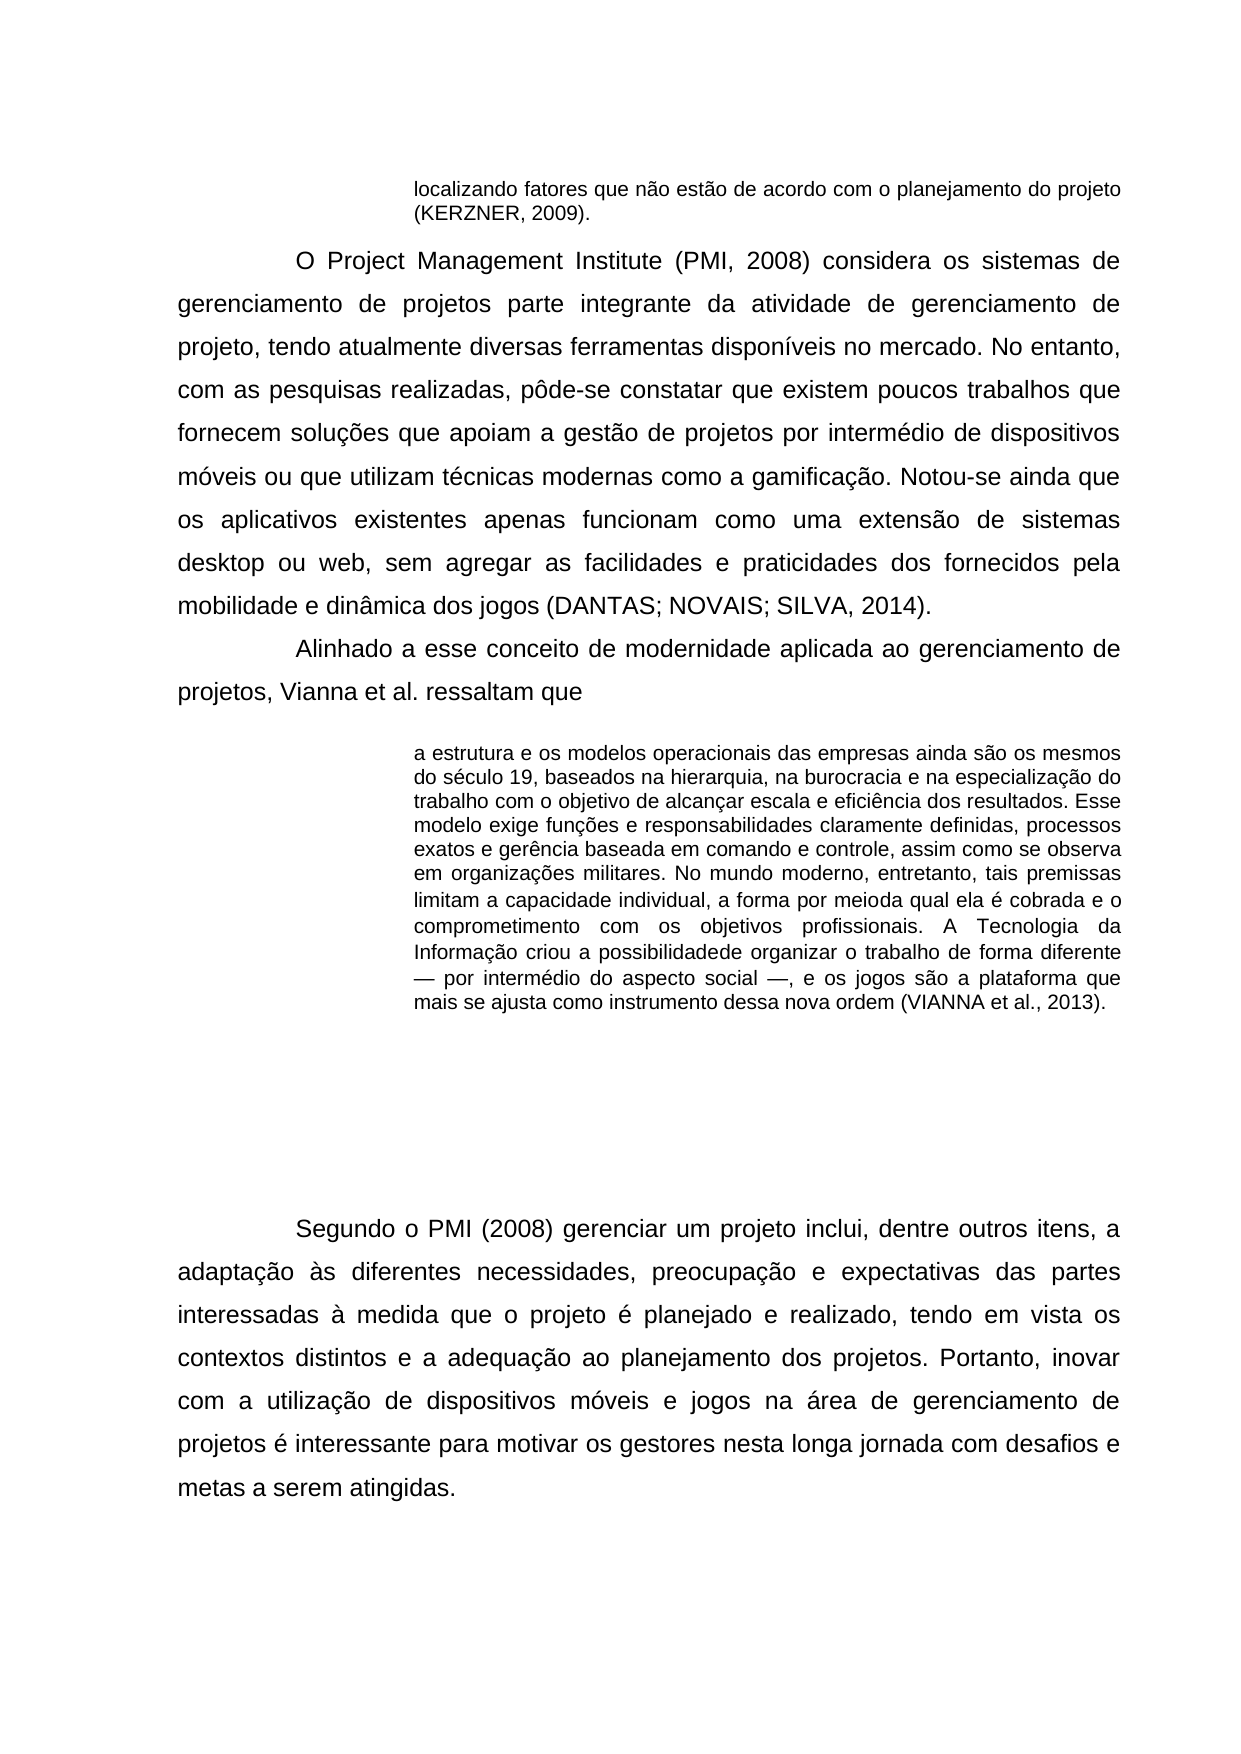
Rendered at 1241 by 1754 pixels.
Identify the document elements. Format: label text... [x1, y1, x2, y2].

text Segundo o PMI (2008) gerenciar um projeto inclui, dentre outros itens, a adaptação às diferentes necessidades, preocupação e expectativas das partes interessadas à medida que o projeto é planejado e realizado, tendo em vista os contextos distintos e a adequação ao planejamento dos projetos. Portanto, inovar com a utilização de dispositivos móveis e jogos na área de gerenciamento de projetos é interessante para motivar os gestores nesta longa jornada com desafios e metas a serem atingidas. [177, 1214, 1122, 1501]
text Alinhado a esse conceito de modernidade aplicada ao gerenciamento de projetos, Vianna et al. ressaltam que [177, 634, 1122, 706]
text a estrutura e os modelos operacionais das empresas ainda são os mesmos do século 19, baseados na hierarquia, na burocracia e na especialização do trabalho com o objetivo de alcançar escala e eficiência dos resultados. Esse modelo exige funções e responsabilidades claramente definidas, processos exatos e gerência baseada em comando e controle, assim como se observa em organizações militares. No mundo moderno, entretanto, tais premissas limitam a capacidade individual, a forma por meio da qual ela é cobrada e o comprometimento com os objetivos profissionais. A Tecnologia da Informação criou a possibilidade de organizar o trabalho de forma diferente — por intermédio do aspecto social —, e os jogos são a plataforma que mais se ajusta como instrumento dessa nova ordem (VIANNA et al., 2013). [413, 741, 1122, 1014]
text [413, 177, 1122, 225]
text O Project Management Institute (PMI, 2008) considera os sistemas de gerenciamento de projetos parte integrante da atividade de gerenciamento de projeto, tendo atualmente diversas ferramentas disponíveis no mercado. No entanto, com as pesquisas realizadas, pôde-se constatar que existem poucos trabalhos que fornecem soluções que apoiam a gestão de projetos por intermédio de dispositivos móveis ou que utilizam técnicas modernas como a gamificação. Notou-se ainda que os aplicativos existentes apenas funcionam como uma extensão de sistemas desktop ou web, sem agregar as facilidades e praticidades dos fornecidos pela mobilidade e dinâmica dos jogos (DANTAS; NOVAIS; SILVA, 2014). [177, 246, 1122, 620]
